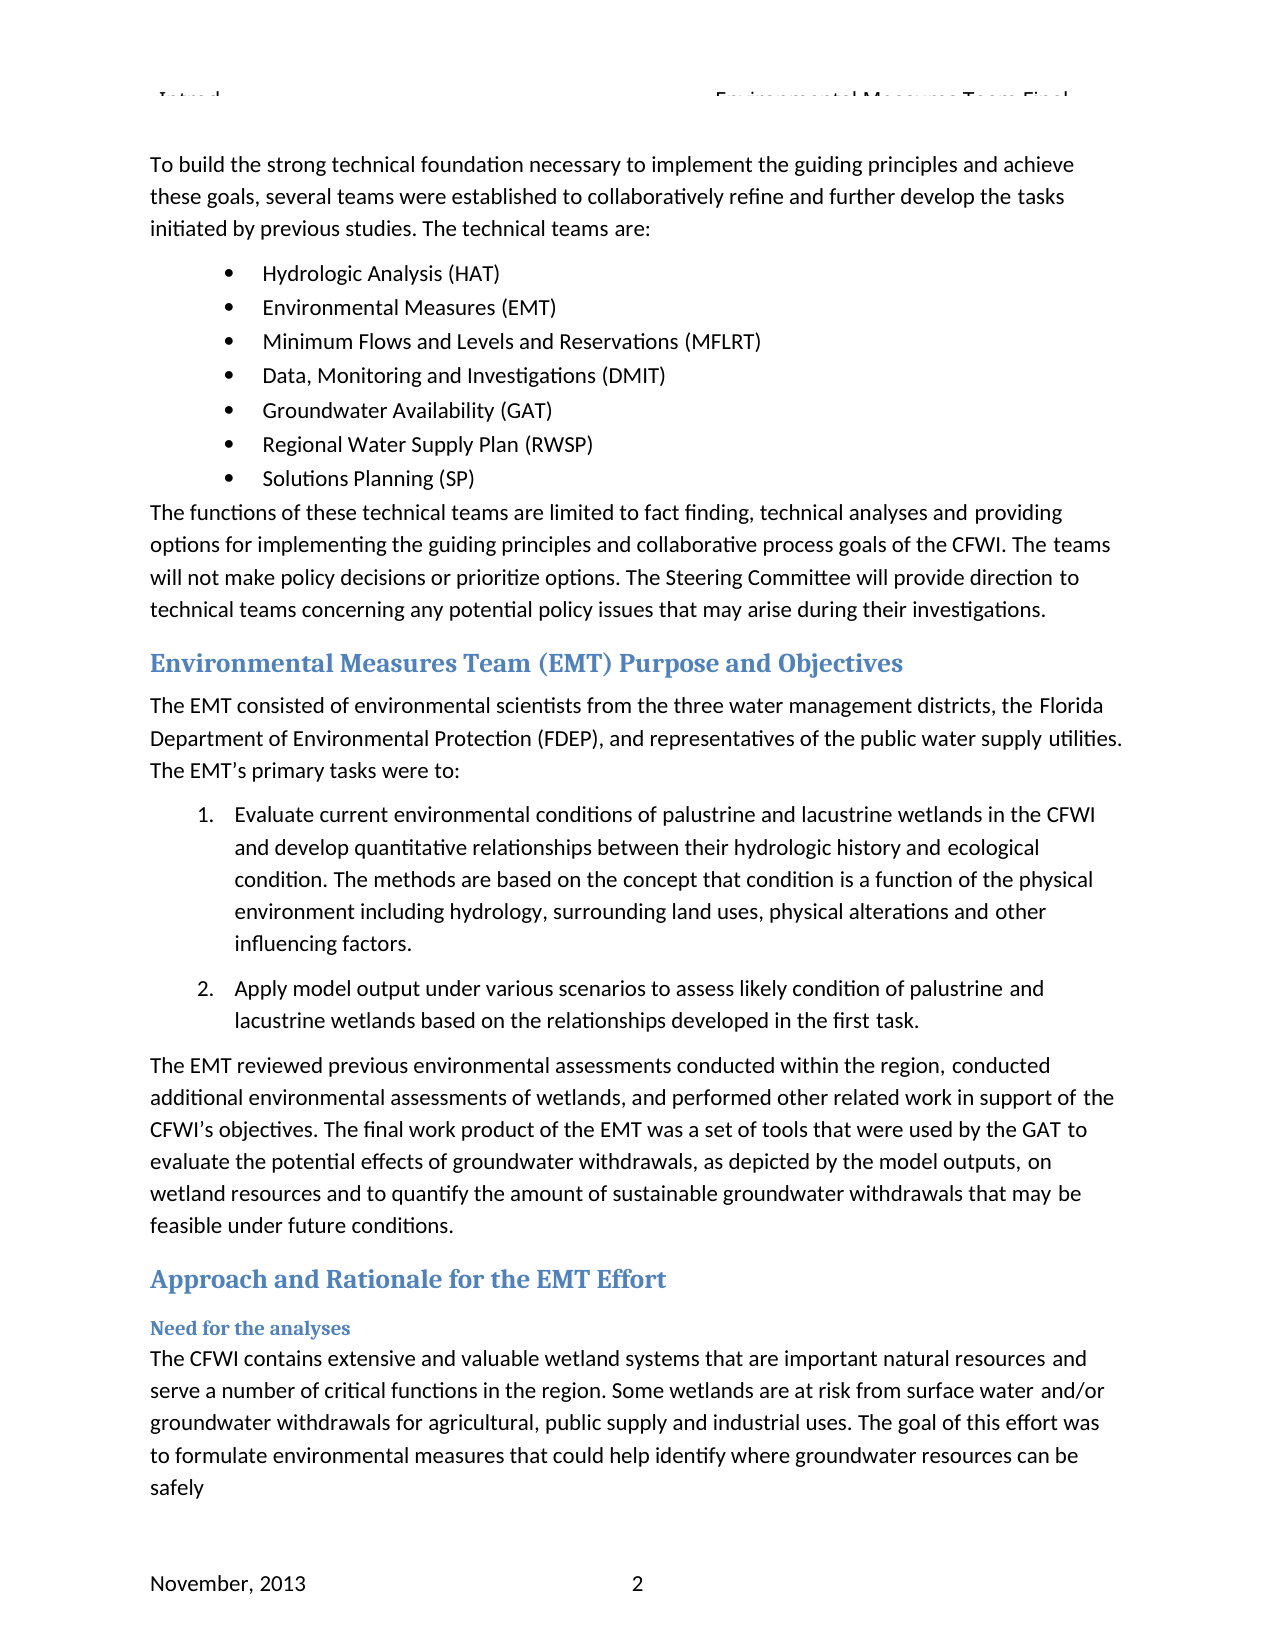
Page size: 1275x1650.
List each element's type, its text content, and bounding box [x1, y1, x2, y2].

list Evaluate current environmental conditions of palustrine and lacustrine wetlands in the CFWI and develop quantitative relationships between their hydrologic history and ecological condition. The methods are based on the concept that condition is a function of the physical environment including hydrology, surrounding land uses, physical alterations and other influencing factors. [197, 801, 1096, 957]
list Hydrologic Analysis (HAT) [225, 259, 1135, 287]
list Minimum Flows and Levels and Reservations (MFLRT) [225, 327, 1135, 355]
list Data, Monitoring and Investigations (DMIT) [225, 362, 1135, 389]
list Solutions Planning (SP) [225, 464, 1135, 492]
list Environmental Measures (EMT) [225, 293, 1135, 321]
text The EMT reviewed previous environmental assessments conducted within the region, conducted additional environmental assessments of wetlands, and performed other related work in support of the CFWI’s objectives. The final work product of the EMT was a set of tools that were used by the GAT to evaluate the potential effects of groundwater withdrawals, as depicted by the model outputs, on wetland resources and to quantify the amount of sustainable groundwater withdrawals that may be feasible under future conditions. [150, 1051, 1117, 1240]
subtitle Approach and Rationale for the EMT Effort [150, 1264, 1135, 1296]
subtitle Environmental Measures Team (EMT) Purpose and Objectives [150, 648, 1135, 679]
text To build the strong technical foundation necessary to implement the guiding principles and achieve these goals, several teams were established to collaboratively refine and further develop the tasks initiated by previous studies. The technical teams are: [150, 150, 1117, 242]
list Groundwater Availability (GAT) [225, 396, 1135, 424]
text Need for the analyses [150, 1317, 1135, 1341]
text The CFWI contains extensive and valuable wetland systems that are important natural resources and serve a number of critical functions in the region. Some wetlands are at risk from surface water and/or groundwater withdrawals for agricultural, public supply and industrial uses. The goal of this effort was to formulate environmental measures that could help identify where groundwater resources can be safely [150, 1344, 1124, 1501]
list Regional Water Supply Plan (RWSP) [225, 430, 1135, 458]
text The EMT consisted of environmental scientists from the three water management districts, the Florida Department of Environmental Protection (FDEP), and representatives of the public water supply utilities. The EMT’s primary tasks were to: [150, 692, 1135, 784]
text The functions of these technical teams are limited to fact finding, technical analyses and providing options for implementing the guiding principles and collaborative process goals of the CFWI. The teams will not make policy decisions or prioritize options. The Steering Committee will provide direction to technical teams concerning any potential policy issues that may arise during their investigations. [150, 498, 1117, 623]
list Apply model output under various scenarios to assess likely condition of palustrine and lacustrine wetlands based on the relationships developed in the first task. [197, 974, 1045, 1034]
text November, 2013 2 [150, 1569, 1135, 1597]
